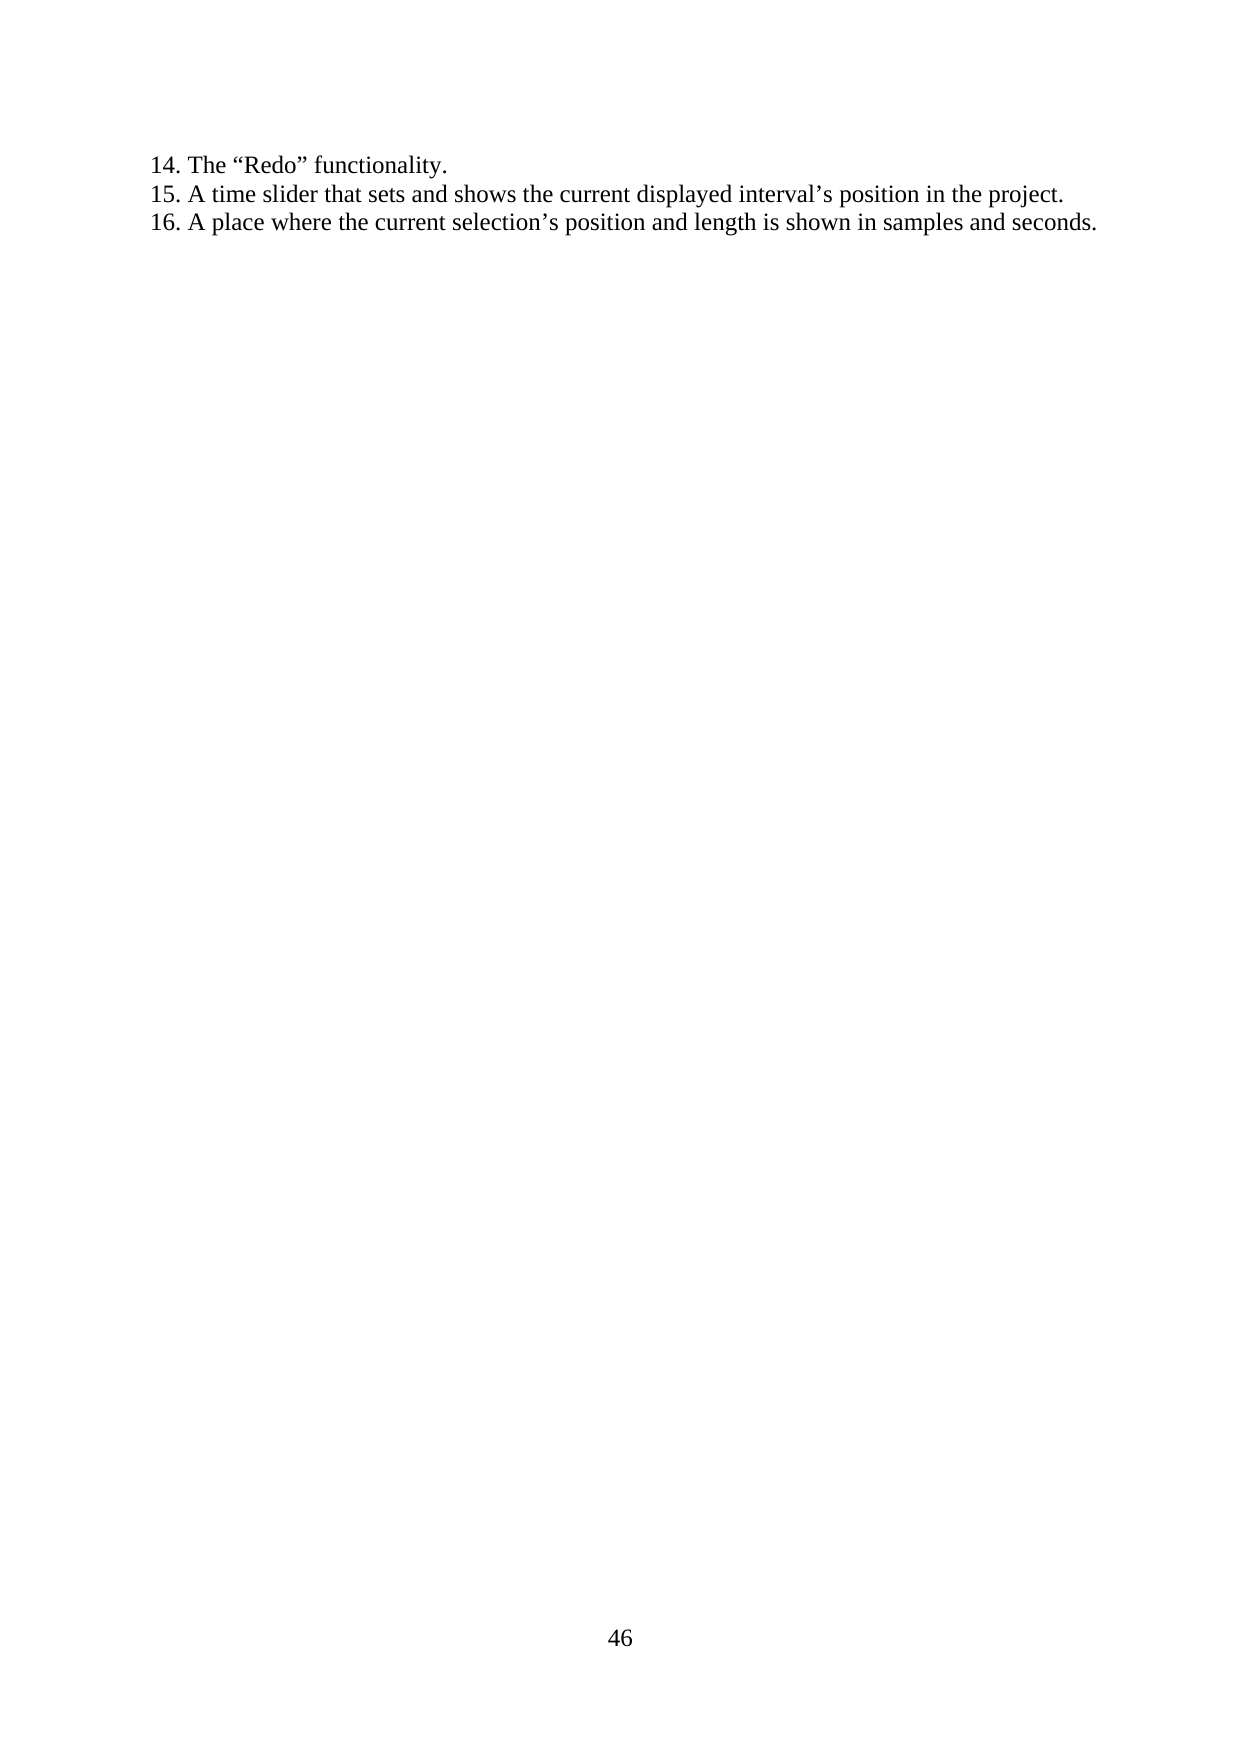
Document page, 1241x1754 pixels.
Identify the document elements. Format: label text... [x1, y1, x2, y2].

list A time slider that sets and shows the current displayed interval’s position in the project. [150, 179, 1128, 207]
list A place where the current selection’s position and length is shown in samples and seconds. [150, 207, 1128, 236]
list The “Redo” functionality. [150, 150, 1128, 179]
